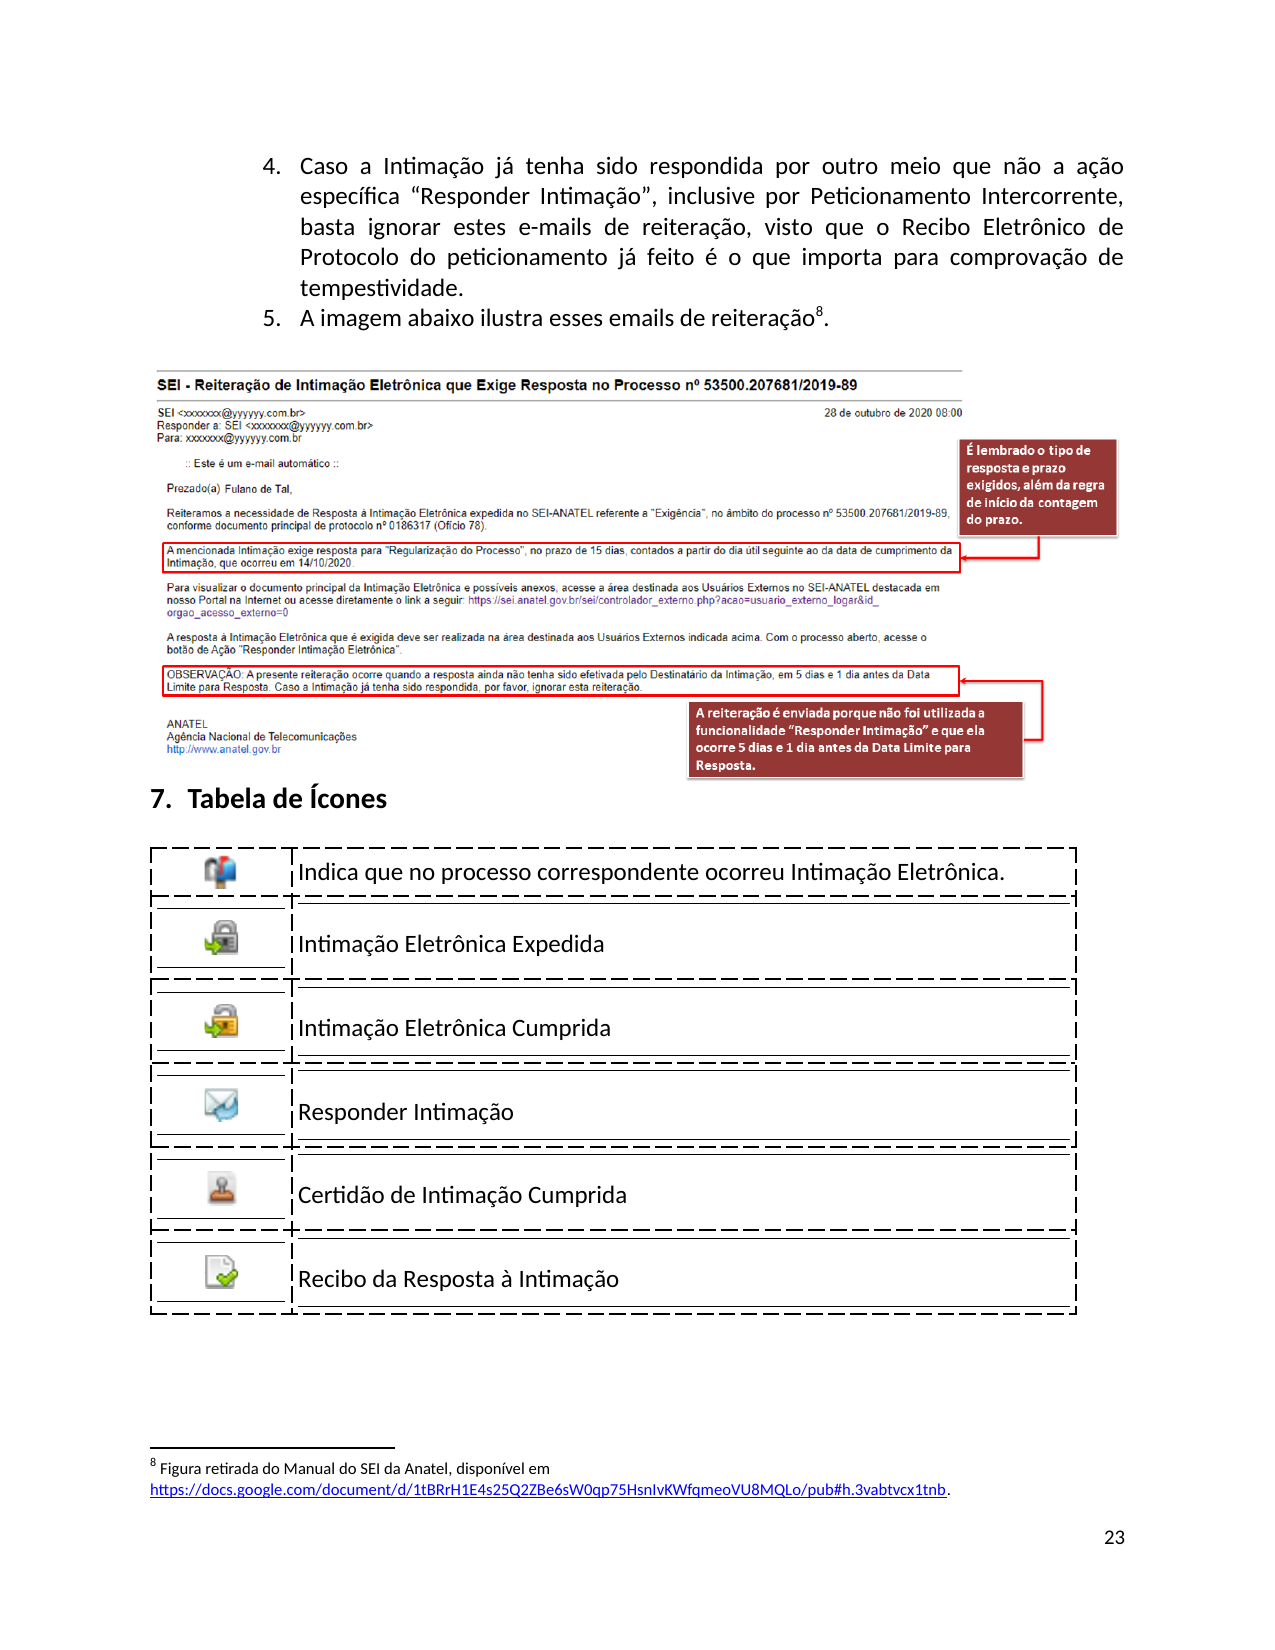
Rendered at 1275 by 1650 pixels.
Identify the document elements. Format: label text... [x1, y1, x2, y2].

subtitle Tabela de Ícones [150, 781, 1125, 816]
table_cell [151, 978, 292, 1062]
table_cell [151, 895, 292, 978]
table_cell Intimação Eletrônica Expedida [292, 895, 1076, 978]
picture [204, 855, 239, 889]
picture [204, 1255, 239, 1289]
picture [204, 1171, 239, 1206]
table_cell [151, 1229, 292, 1313]
table_cell Intimação Eletrônica Cumprida [292, 978, 1076, 1062]
table_cell Recibo da Resposta à Intimação [292, 1229, 1076, 1313]
list A imagem abaixo ilustra esses emails de reiteração. [262, 303, 1125, 333]
table_header [151, 847, 292, 895]
table_cell Certidão de Intimação Cumprida [292, 1146, 1076, 1229]
picture [204, 1088, 239, 1122]
table_cell Responder Intimação [292, 1062, 1076, 1146]
table_cell [151, 1146, 292, 1229]
list Caso a Intimação já tenha sido respondida por outro meio que não a ação específica “Responder Intimação”, inclusive por Peticionamento Intercorrente, basta ignorar estes e-mails de reiteração, visto que o Recibo Eletrônico de Protocolo do peticionamento já feito é o que importa para comprovação de tempestividade. [262, 150, 1125, 303]
table_cell [151, 1062, 292, 1146]
picture [204, 920, 239, 955]
table_header Indica que no processo correspondente ocorreu Intimação Eletrônica. [292, 847, 1076, 895]
picture [204, 1004, 239, 1038]
picture [150, 362, 1125, 781]
